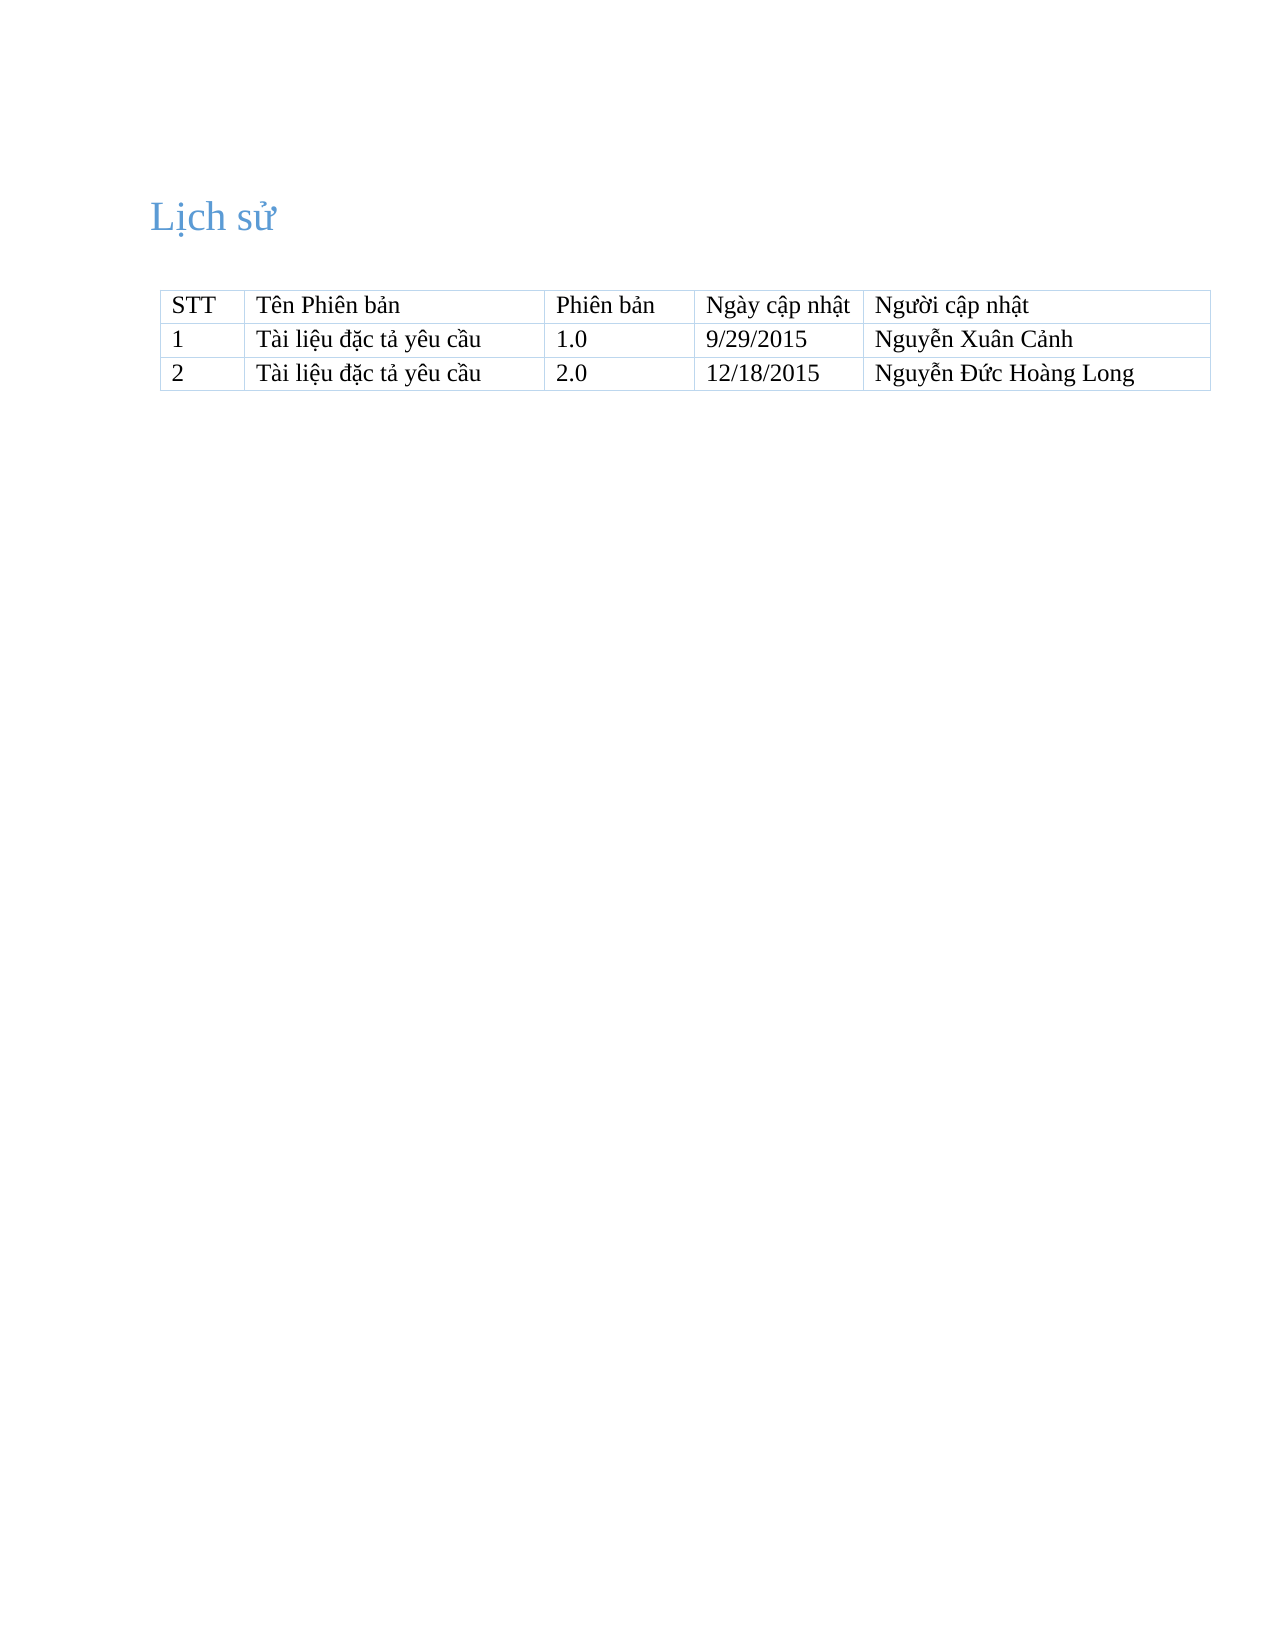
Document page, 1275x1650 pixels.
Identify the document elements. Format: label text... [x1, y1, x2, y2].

table_cell Tài liệu đặc tả yêu cầu [245, 358, 544, 390]
table_cell Tài liệu đặc tả yêu cầu [245, 324, 544, 357]
table_header STT [161, 291, 244, 323]
table_cell Nguyễn Xuân Cảnh [864, 324, 1210, 357]
table_cell 1.0 [545, 324, 694, 357]
table_header Phiên bản [545, 291, 694, 323]
table_cell Nguyễn Đức Hoàng Long [864, 358, 1210, 390]
table_header Tên Phiên bản [245, 291, 544, 323]
table_cell 2.0 [545, 358, 694, 390]
table_cell 12/18/2015 [695, 358, 863, 390]
table_header Ngày cập nhật [695, 291, 863, 323]
subtitle Lịch sử [150, 192, 1125, 239]
table_header Người cập nhật [864, 291, 1210, 323]
table_cell 1 [161, 324, 244, 357]
table_cell 9/29/2015 [695, 324, 863, 357]
table_cell 2 [161, 358, 244, 390]
